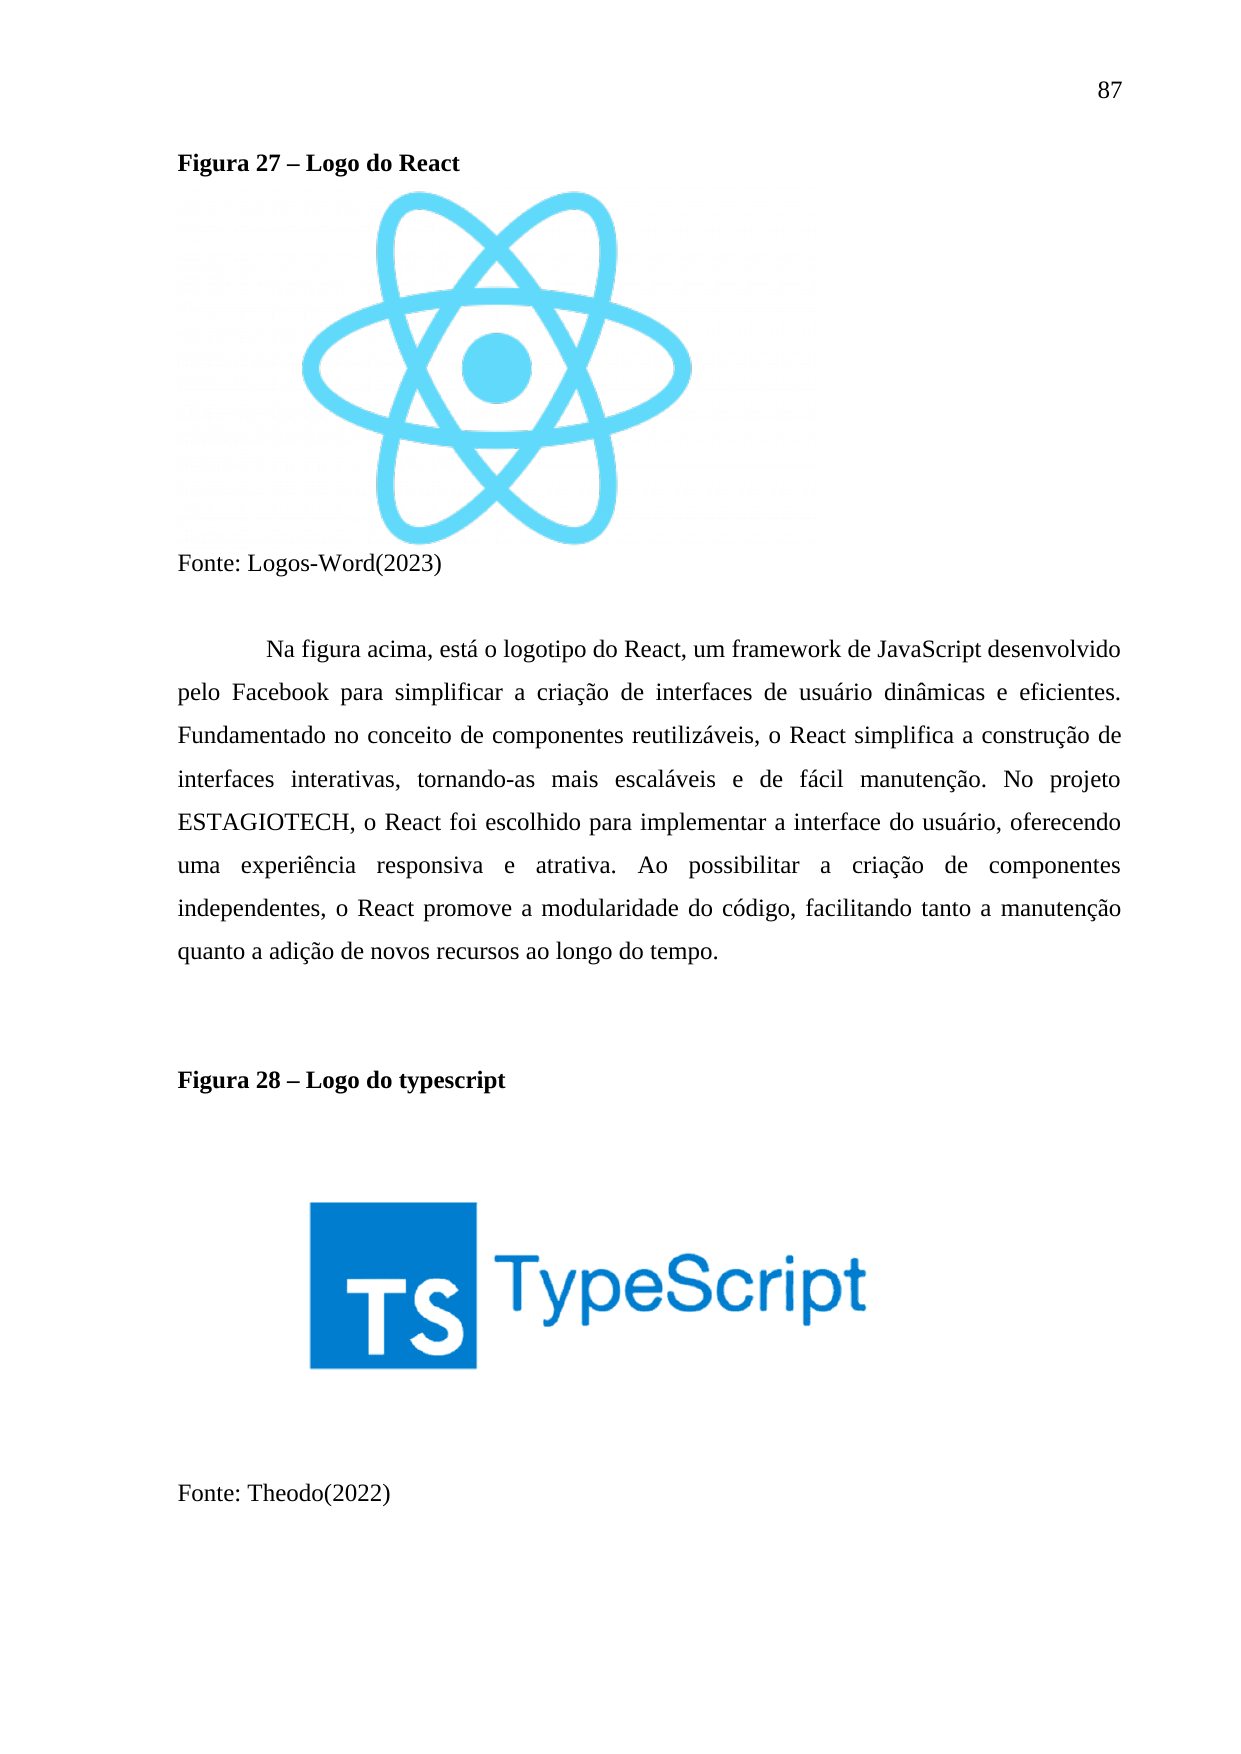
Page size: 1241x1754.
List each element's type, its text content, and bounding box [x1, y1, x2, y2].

text Na figura acima, está o logotipo do React, um framework de JavaScript desenvolvido pelo Facebook para simplificar a criação de interfaces de usuário dinâmicas e eficientes. Fundamentado no conceito de componentes reutilizáveis, o React simplifica a construção de interfaces interativas, tornando-as mais escaláveis e de fácil manutenção. No projeto ESTAGIOTECH, o React foi escolhido para implementar a interface do usuário, oferecendo uma experiência responsiva e atrativa. Ao possibilitar a criação de componentes independentes, o React promove a modularidade do código, facilitando tanto a manutenção quanto a adição de novos recursos ao longo do tempo. [177, 634, 1122, 965]
text Figura 27 – Logo do React [177, 148, 1122, 176]
text Fonte: Theodo(2022) [177, 1478, 1122, 1507]
picture [177, 188, 817, 549]
picture [265, 1094, 941, 1464]
text Figura 28 – Logo do typescript [177, 1066, 1122, 1094]
text Fonte: Logos-Word(2023) [177, 548, 1122, 577]
